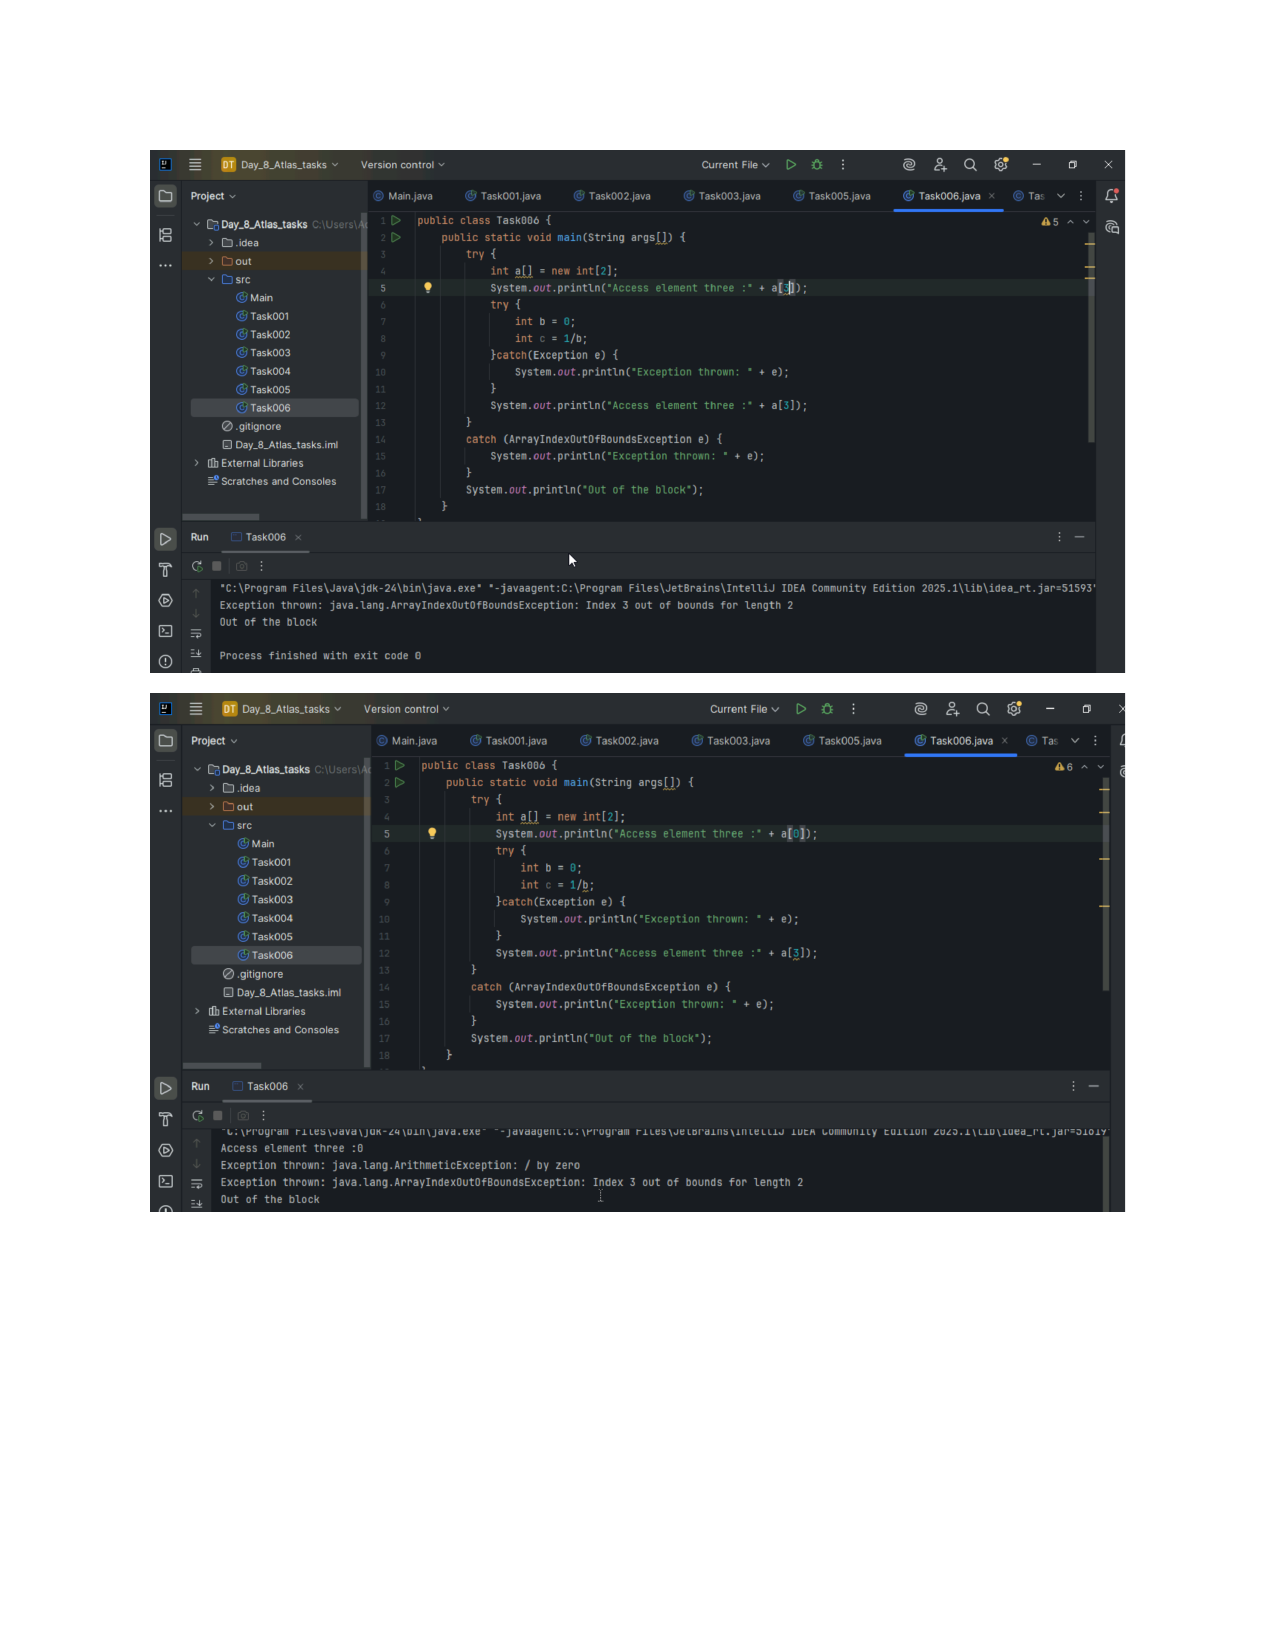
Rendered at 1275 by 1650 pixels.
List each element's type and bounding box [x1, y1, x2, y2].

picture [150, 150, 1125, 673]
picture [150, 693, 1125, 1212]
